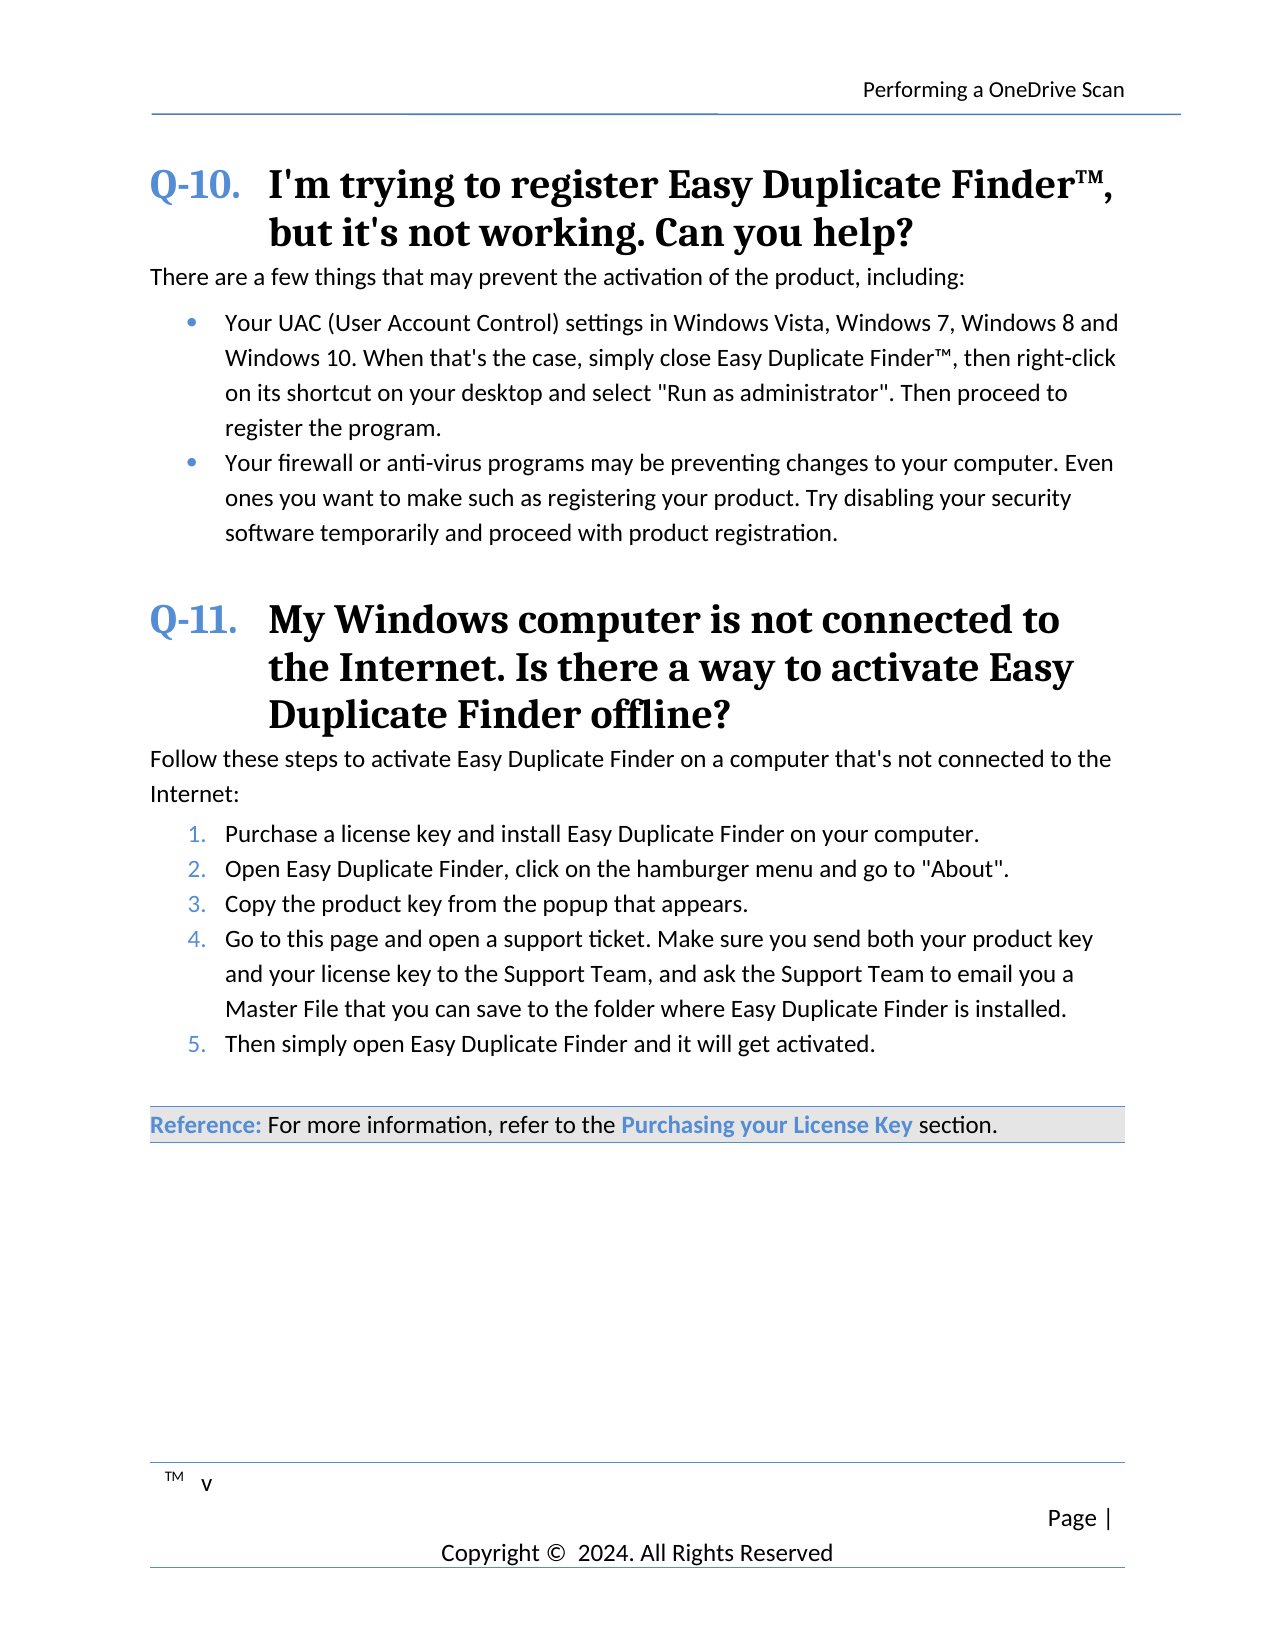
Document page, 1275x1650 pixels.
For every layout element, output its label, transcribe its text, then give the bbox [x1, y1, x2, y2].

text My Windows computer is not connected to the Internet. Is there a way to activate Easy Duplicate Finder offline? [150, 596, 1125, 739]
list Copy the product key from the popup that appears. [187, 888, 1125, 918]
text Reference: For more information, refer to the Purchasing your License Key section. [150, 1107, 1125, 1142]
list Then simply open Easy Duplicate Finder and it will get activated. [187, 1028, 1125, 1058]
text I'm trying to register Easy Duplicate Finder™, but it's not working. Can you help? [150, 161, 1125, 257]
list Your UAC (User Account Control) settings in Windows Vista, Windows 7, Windows 8 and Windows 10. When that's the case, simply close Easy Duplicate Finder™, then right-click on its shortcut on your desktop and select "Run as administrator". Then proceed to register the program. [187, 307, 1125, 443]
text Follow these steps to activate Easy Duplicate Finder on a computer that's not connected to the Internet: [150, 743, 1125, 809]
text There are a few things that may prevent the activation of the product, including: [150, 261, 1125, 292]
list Your firewall or anti-virus programs may be preventing changes to your computer. Even ones you want to make such as registering your product. Try disabling your security software temporarily and proceed with product registration. [187, 447, 1125, 548]
list Purchase a license key and install Easy Duplicate Finder on your computer. [187, 818, 1125, 848]
list Go to this page and open a support ticket. Make sure you send both your product key and your license key to the Support Team, and ask the Support Team to email you a Master File that you can save to the folder where Easy Duplicate Finder is installed. [187, 923, 1125, 1023]
list Open Easy Duplicate Finder, click on the hamburger menu and go to "About". [187, 853, 1125, 883]
